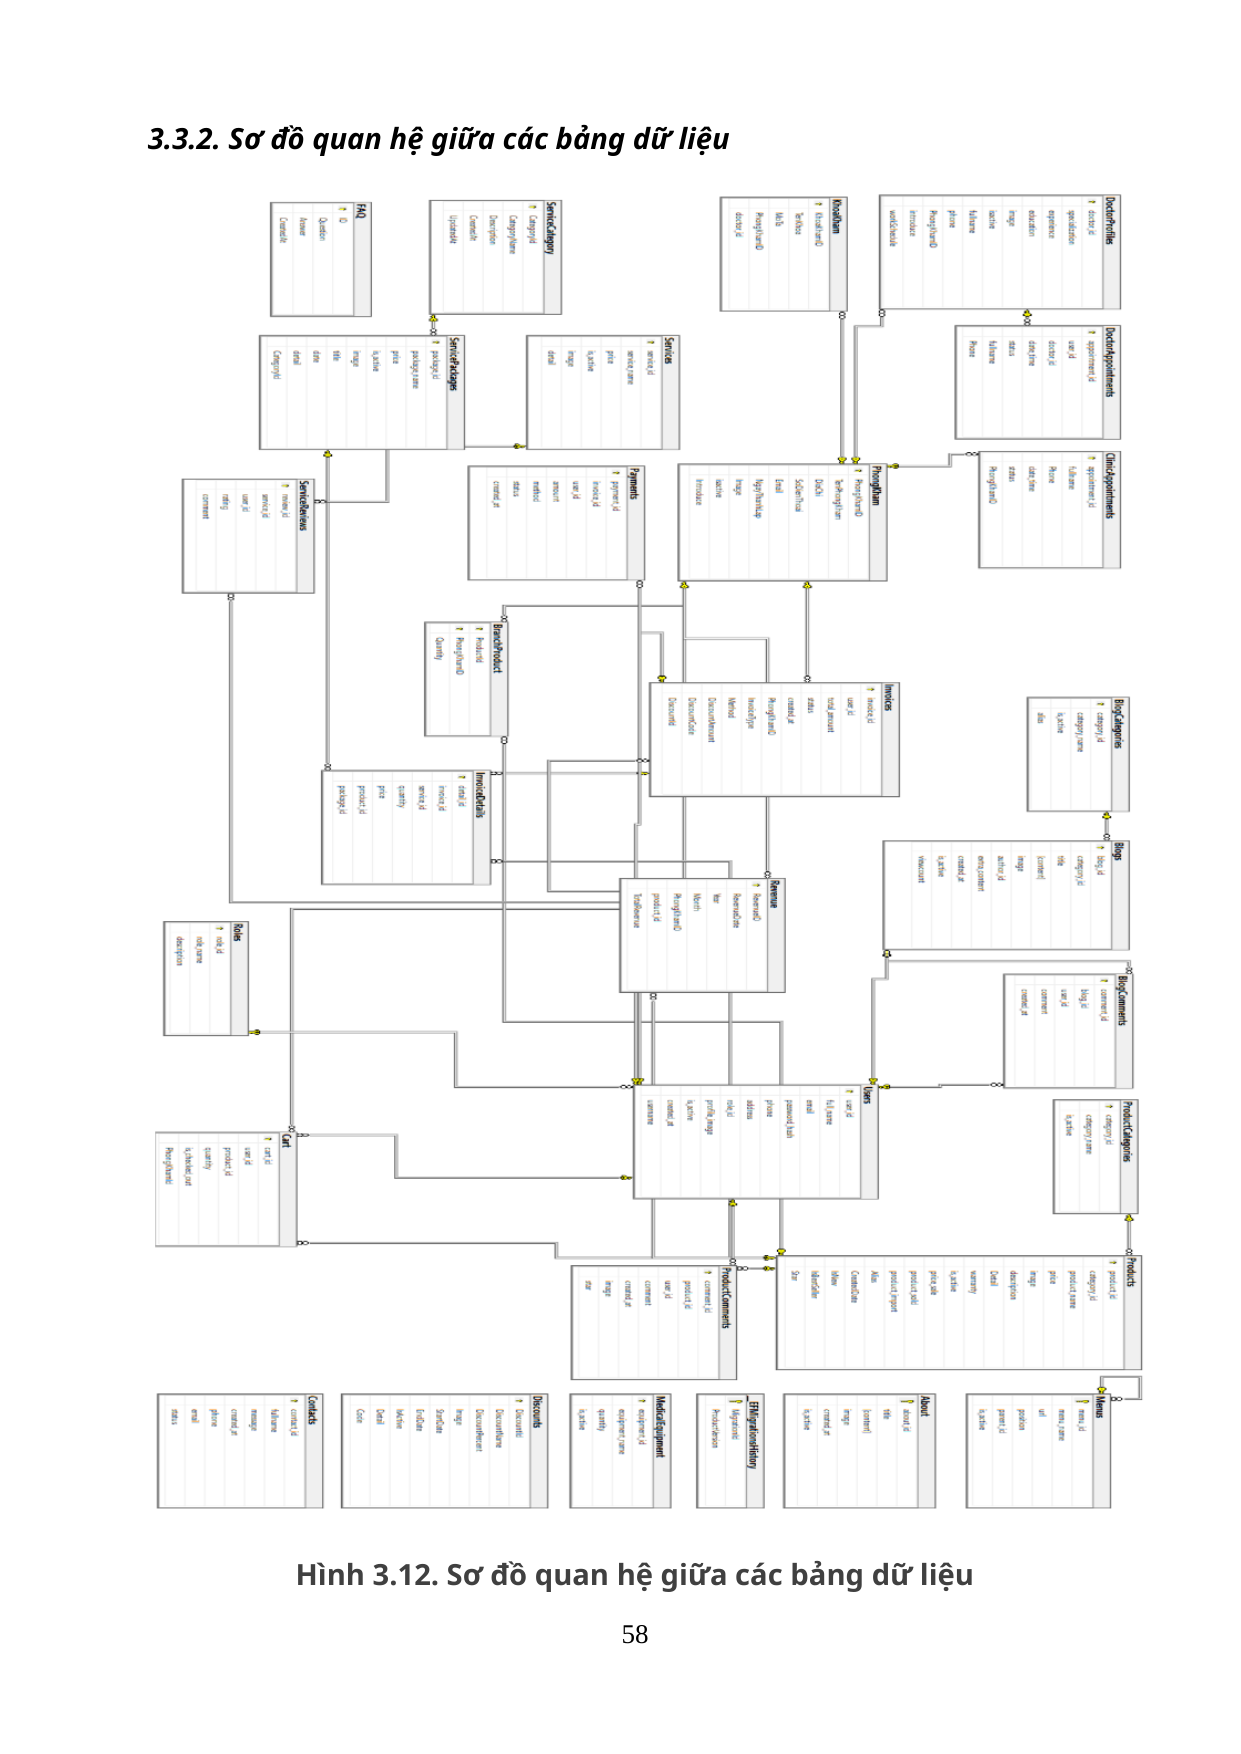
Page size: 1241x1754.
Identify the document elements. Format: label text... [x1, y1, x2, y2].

text Hình 3.12. Sơ đồ quan hệ giữa các bảng dữ liệu [148, 1554, 1122, 1594]
subtitle 3.3.2. Sơ đồ quan hệ giữa các bảng dữ liệu [148, 118, 1122, 158]
picture [156, 192, 1150, 1522]
